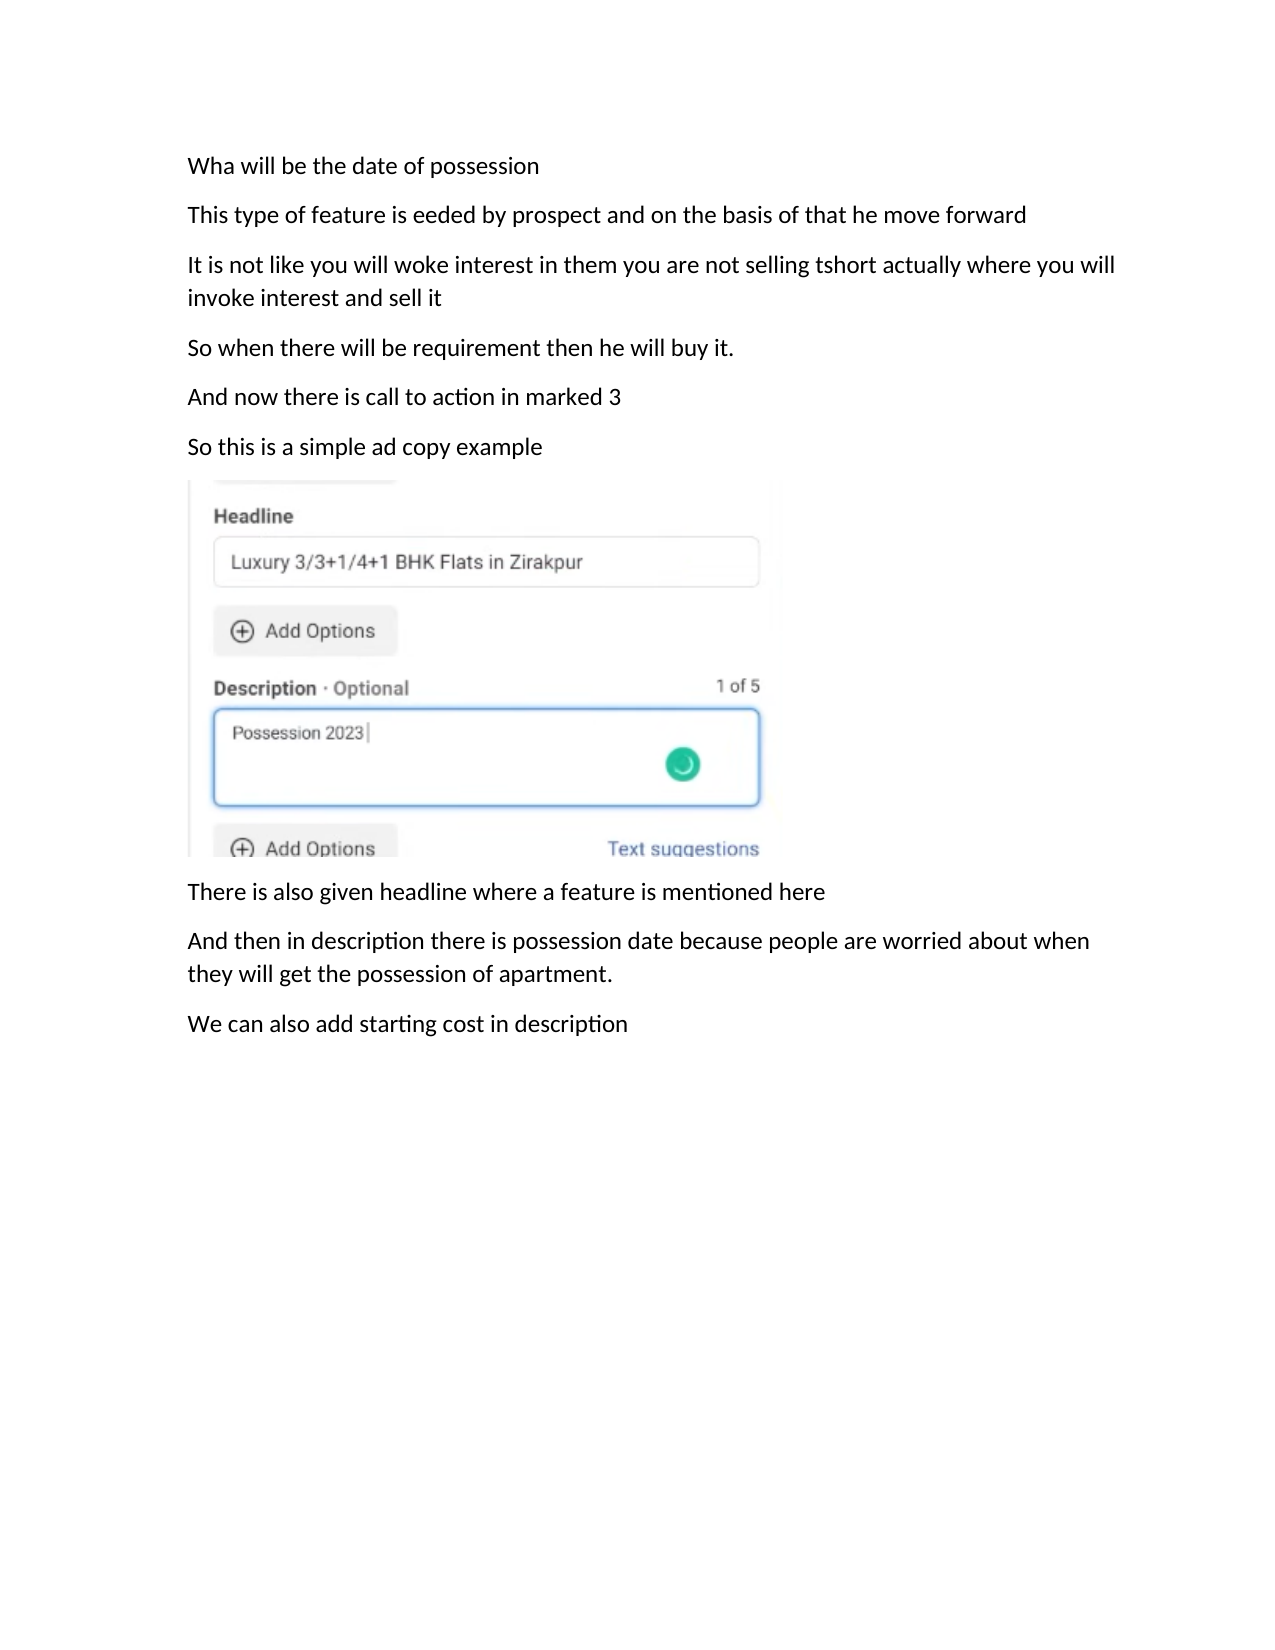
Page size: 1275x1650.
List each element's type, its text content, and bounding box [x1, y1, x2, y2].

text Wha will be the date of possession [187, 150, 1125, 181]
text There is also given headline where a feature is mentioned here [187, 876, 1125, 906]
text So when there will be requirement then he will buy it. [187, 332, 1125, 362]
text It is not like you will woke interest in them you are not selling tshort actually where you will invoke interest and sell it [187, 249, 1125, 313]
text And now there is call to action in marked 3 [187, 381, 1125, 412]
picture [187, 480, 783, 857]
text So this is a simple ad copy example [187, 431, 1125, 461]
text This type of feature is eeded by prospect and on the basis of that he move forward [187, 199, 1125, 230]
text We can also add starting cost in description [187, 1008, 1125, 1038]
text And then in description there is possession date because people are worried about when they will get the possession of apartment. [187, 925, 1125, 989]
